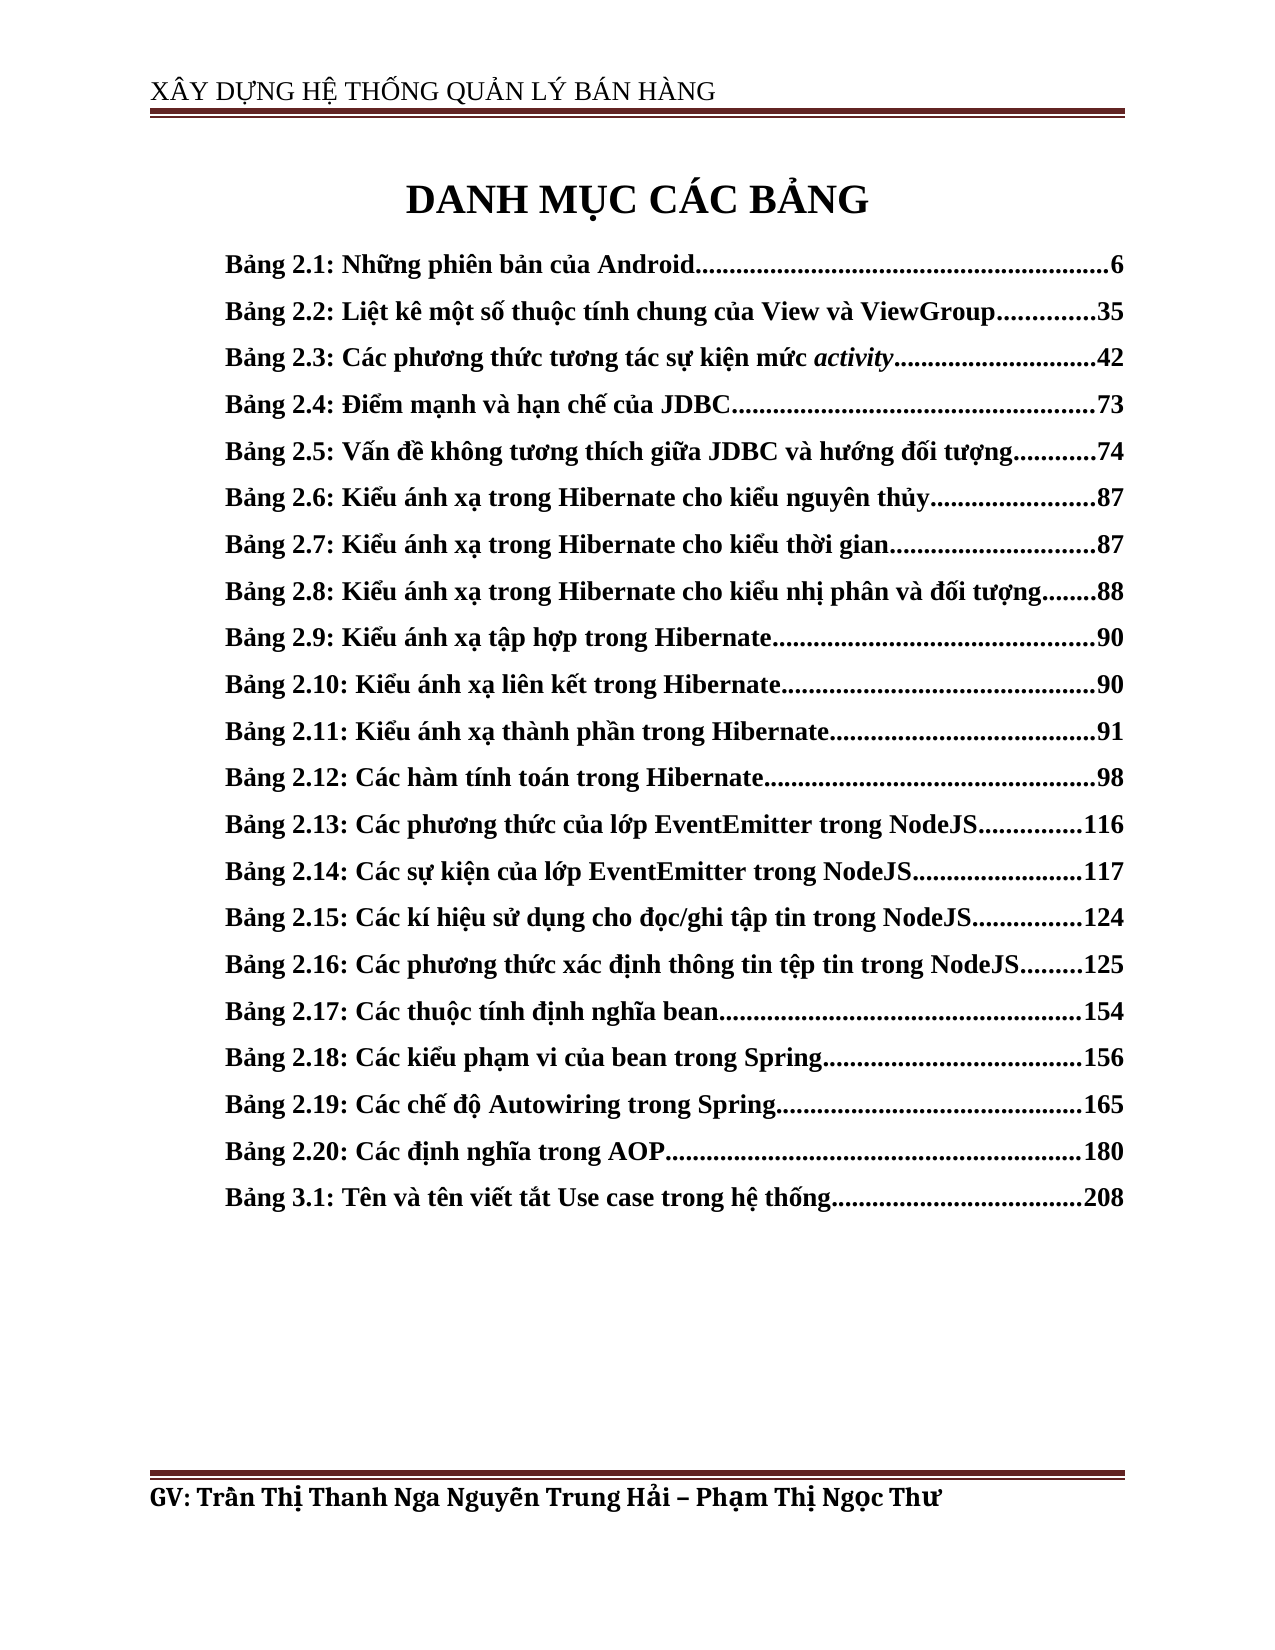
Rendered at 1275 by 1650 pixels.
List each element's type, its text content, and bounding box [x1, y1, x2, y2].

text Bảng 2.6: Kiểu ánh xạ trong Hibernate cho kiểu nguyên thủy 87 [150, 481, 1125, 512]
text Bảng 2.10: Kiểu ánh xạ liên kết trong Hibernate 90 [150, 668, 1125, 699]
text Bảng 2.9: Kiểu ánh xạ tập hợp trong Hibernate 90 [150, 621, 1125, 652]
text Bảng 3.1: Tên và tên viết tắt Use case trong hệ thống 208 [150, 1181, 1125, 1212]
text Bảng 2.15: Các kí hiệu sử dụng cho đọc/ghi tập tin trong NodeJS 124 [150, 901, 1125, 932]
text Bảng 2.19: Các chế độ Autowiring trong Spring 165 [150, 1088, 1125, 1119]
text Bảng 2.17: Các thuộc tính định nghĩa bean 154 [150, 994, 1125, 1026]
text Bảng 2.5: Vấn đề không tương thích giữa JDBC và hướng đối tượng 74 [150, 434, 1125, 466]
text Bảng 2.8: Kiểu ánh xạ trong Hibernate cho kiểu nhị phân và đối tượng 88 [150, 574, 1125, 606]
text Bảng 2.2: Liệt kê một số thuộc tính chung của View và ViewGroup 35 [150, 294, 1125, 326]
text Bảng 2.4: Điểm mạnh và hạn chế của JDBC 73 [150, 388, 1125, 419]
text Bảng 2.18: Các kiểu phạm vi của bean trong Spring 156 [150, 1041, 1125, 1072]
subtitle DANH MỤC CÁC BẢNG [150, 175, 1125, 223]
text Bảng 2.16: Các phương thức xác định thông tin tệp tin trong NodeJS 125 [150, 948, 1125, 979]
text Bảng 2.20: Các định nghĩa trong AOP 180 [150, 1134, 1125, 1166]
text Bảng 2.7: Kiểu ánh xạ trong Hibernate cho kiểu thời gian 87 [150, 528, 1125, 559]
text Bảng 2.14: Các sự kiện của lớp EventEmitter trong NodeJS 117 [150, 854, 1125, 886]
text Bảng 2.11: Kiểu ánh xạ thành phần trong Hibernate 91 [150, 714, 1125, 746]
text Bảng 2.1: Những phiên bản của Android 6 [150, 248, 1125, 279]
text Bảng 2.3: Các phương thức tương tác sự kiện mức activity 42 [150, 341, 1125, 372]
text Bảng 2.12: Các hàm tính toán trong Hibernate 98 [150, 761, 1125, 792]
text Bảng 2.13: Các phương thức của lớp EventEmitter trong NodeJS 116 [150, 808, 1125, 839]
